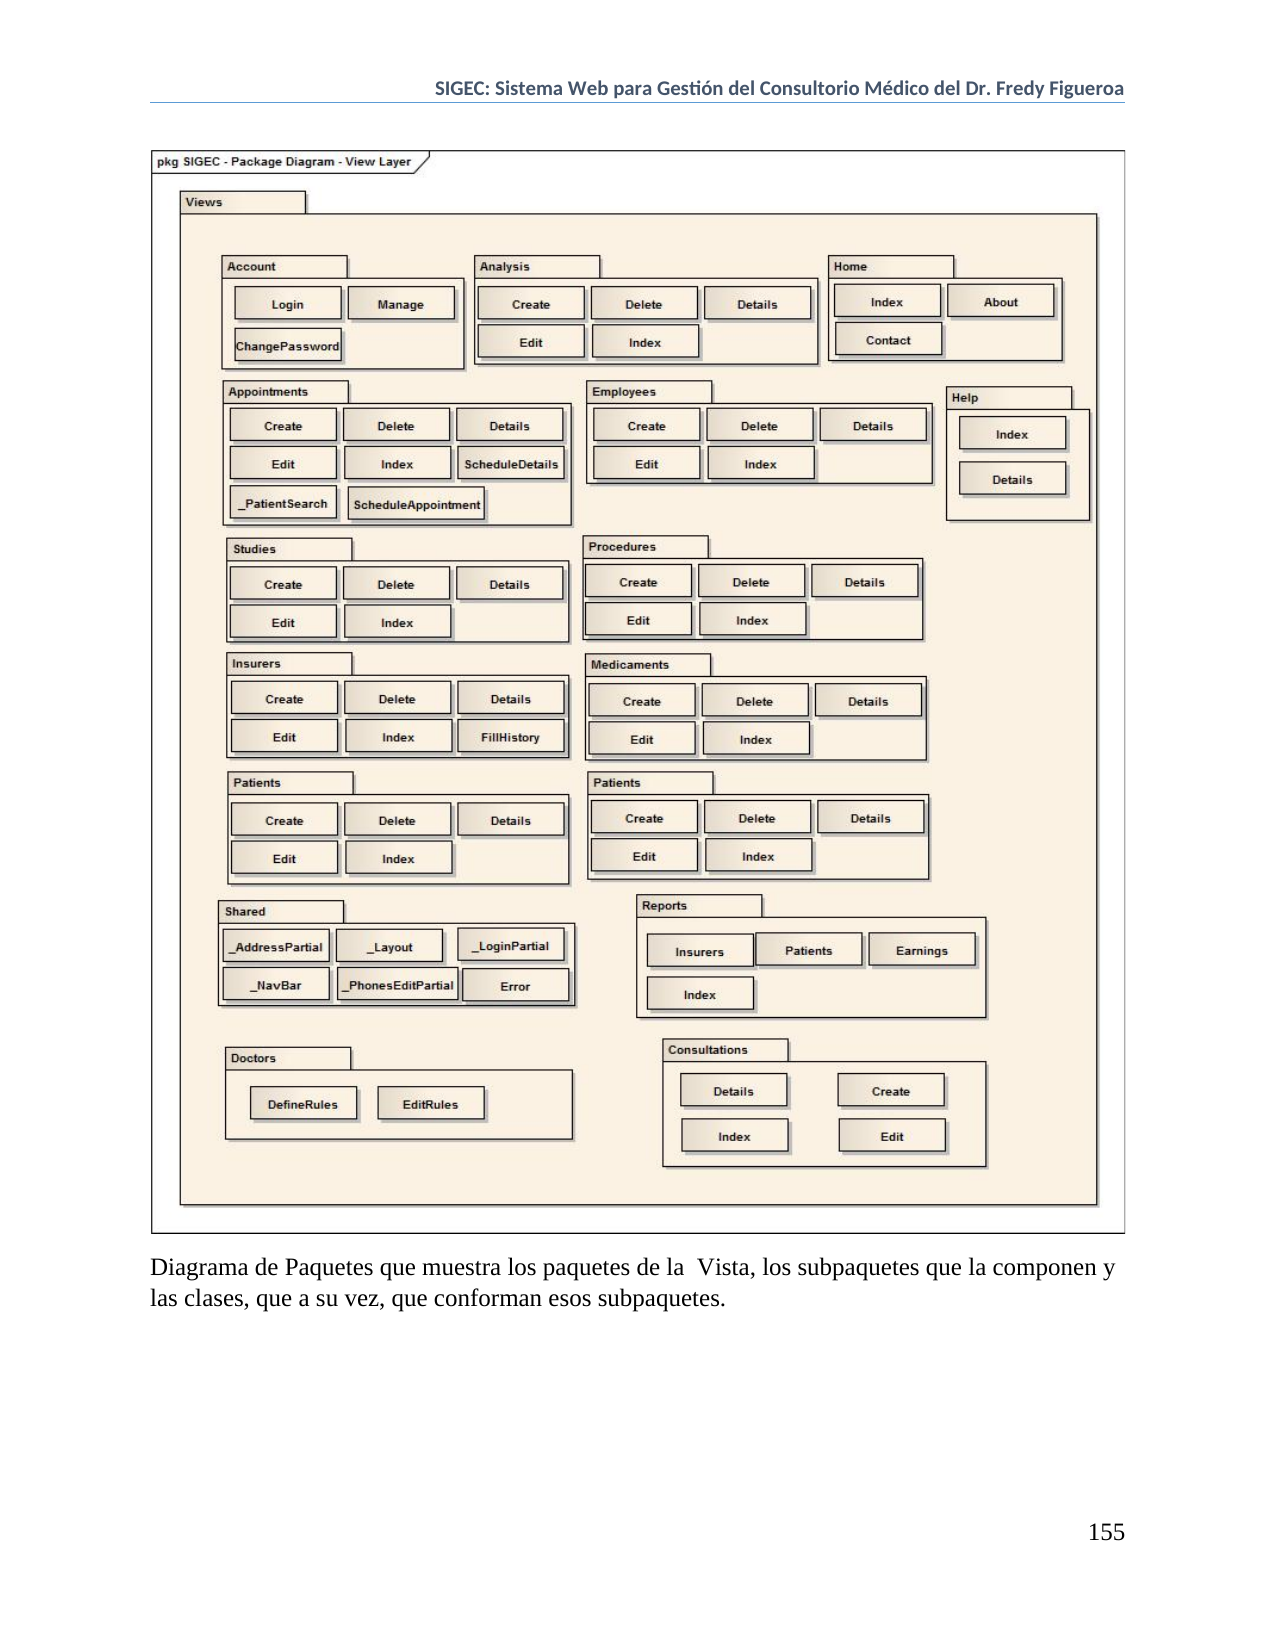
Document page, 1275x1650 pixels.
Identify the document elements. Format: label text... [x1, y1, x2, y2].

picture [150, 150, 1125, 1234]
text Diagrama de Paquetes que muestra los paquetes de la Vista, los subpaquetes que la componen y las clases, que a su vez, que conforman esos subpaquetes. [150, 1252, 1125, 1312]
